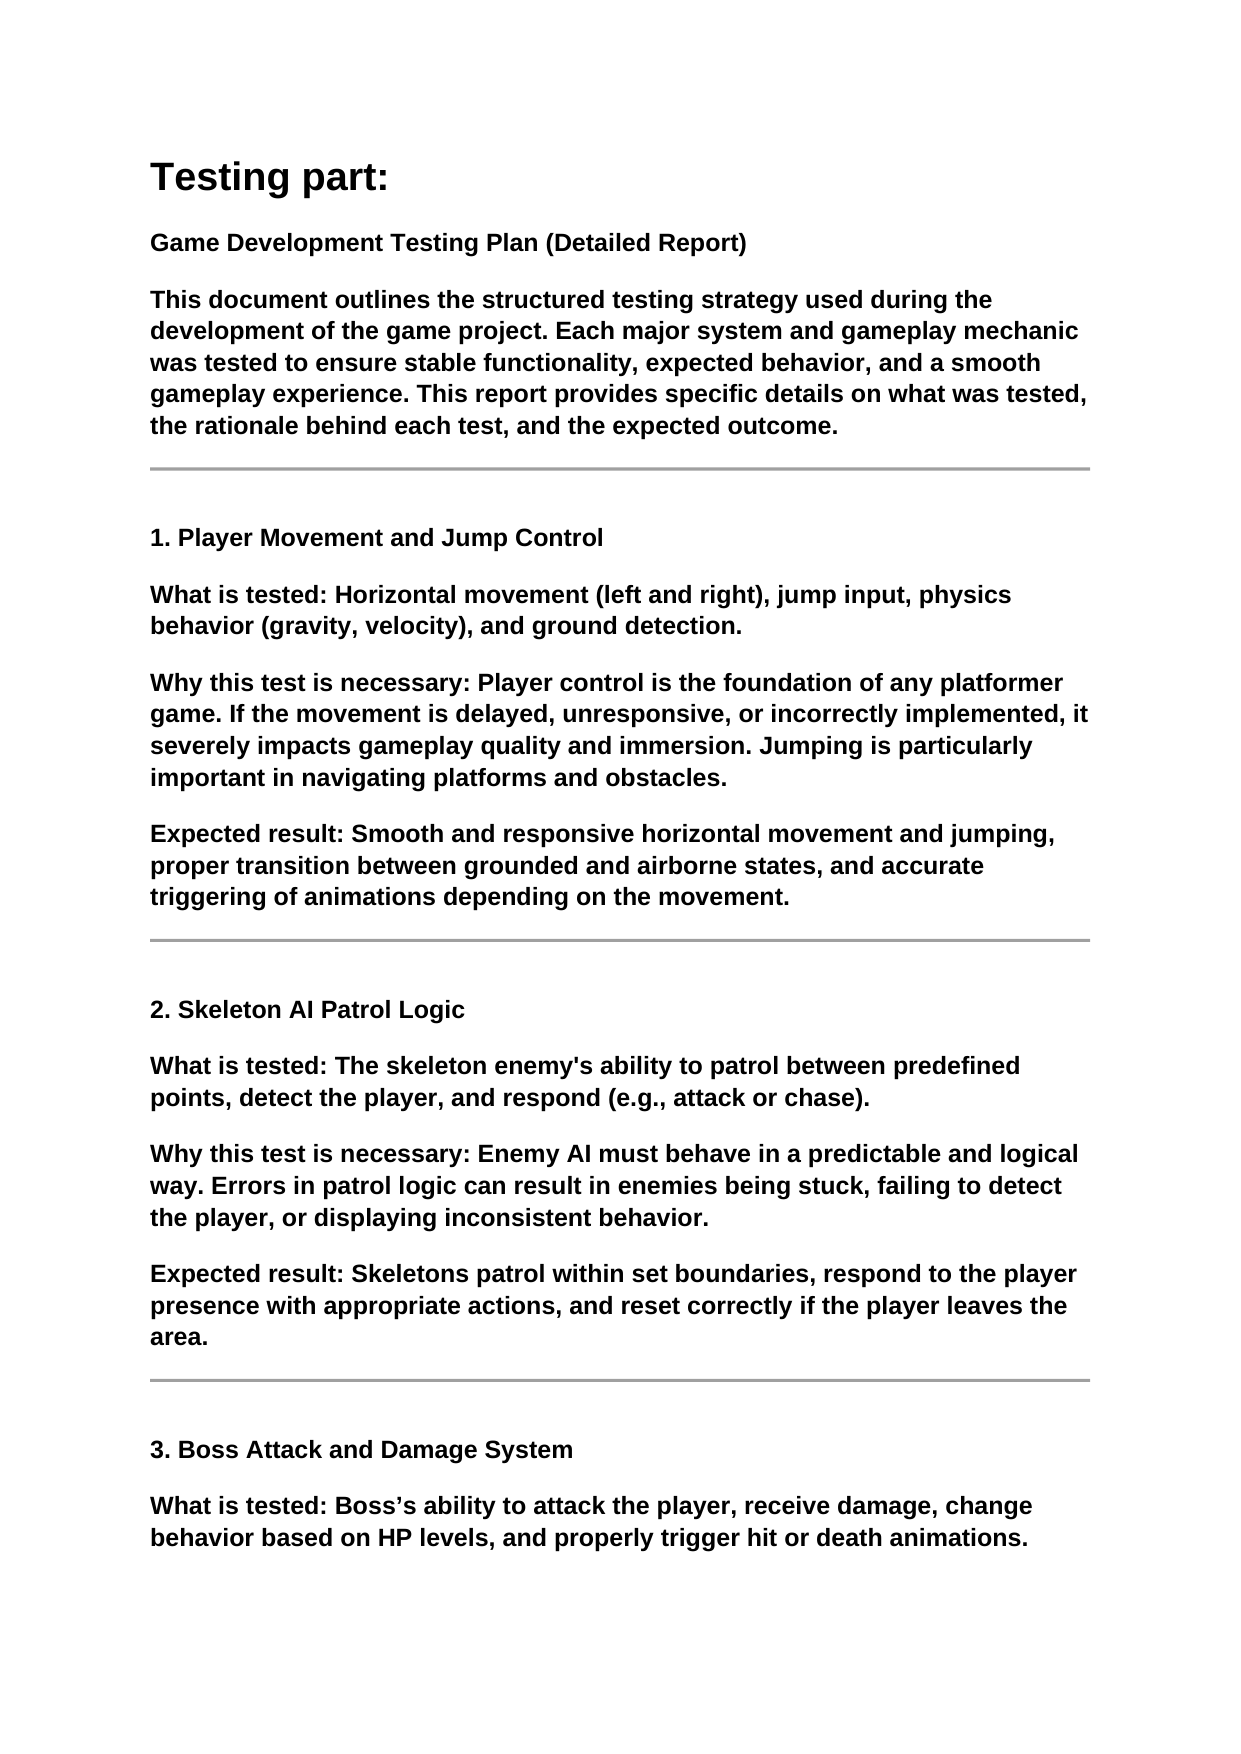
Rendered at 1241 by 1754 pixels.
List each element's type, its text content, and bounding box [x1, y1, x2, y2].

text Game Development Testing Plan (Detailed Report) [150, 228, 1090, 257]
text Why this test is necessary: Enemy AI must behave in a predictable and logical way. Errors in patrol logic can result in enemies being stuck, failing to detect the player, or displaying inconsistent behavior. [150, 1139, 1090, 1231]
text This document outlines the structured testing strategy used during the development of the game project. Each major system and gameplay mechanic was tested to ensure stable functionality, expected behavior, and a smooth gameplay experience. This report provides specific details on what was tested, the rationale behind each test, and the expected outcome. [150, 284, 1090, 439]
text What is tested: Horizontal movement (left and right), jump input, physics behavior (gravity, velocity), and ground detection. [150, 580, 1090, 640]
text Why this test is necessary: Player control is the foundation of any platformer game. If the movement is delayed, unresponsive, or incorrectly implemented, it severely impacts gameplay quality and immersion. Jumping is particularly important in navigating platforms and obstacles. [150, 668, 1090, 791]
text What is tested: Boss’s ability to attack the player, receive damage, change behavior based on HP levels, and properly trigger hit or death animations. [150, 1491, 1090, 1551]
text Testing part: [150, 153, 933, 198]
text What is tested: The skeleton enemy's ability to patrol between predefined points, detect the player, and respond (e.g., attack or chase). [150, 1051, 1090, 1112]
text Expected result: Smooth and responsive horizontal movement and jumping, proper transition between grounded and airborne states, and accurate triggering of animations depending on the movement. [150, 819, 1090, 911]
text Expected result: Skeletons patrol within set boundaries, respond to the player presence with appropriate actions, and reset correctly if the player leaves the area. [150, 1259, 1090, 1351]
text 1. Player Movement and Jump Control [150, 523, 1090, 552]
text 3. Boss Attack and Damage System [150, 1434, 1090, 1463]
text 2. Skeleton AI Patrol Logic [150, 995, 1090, 1023]
